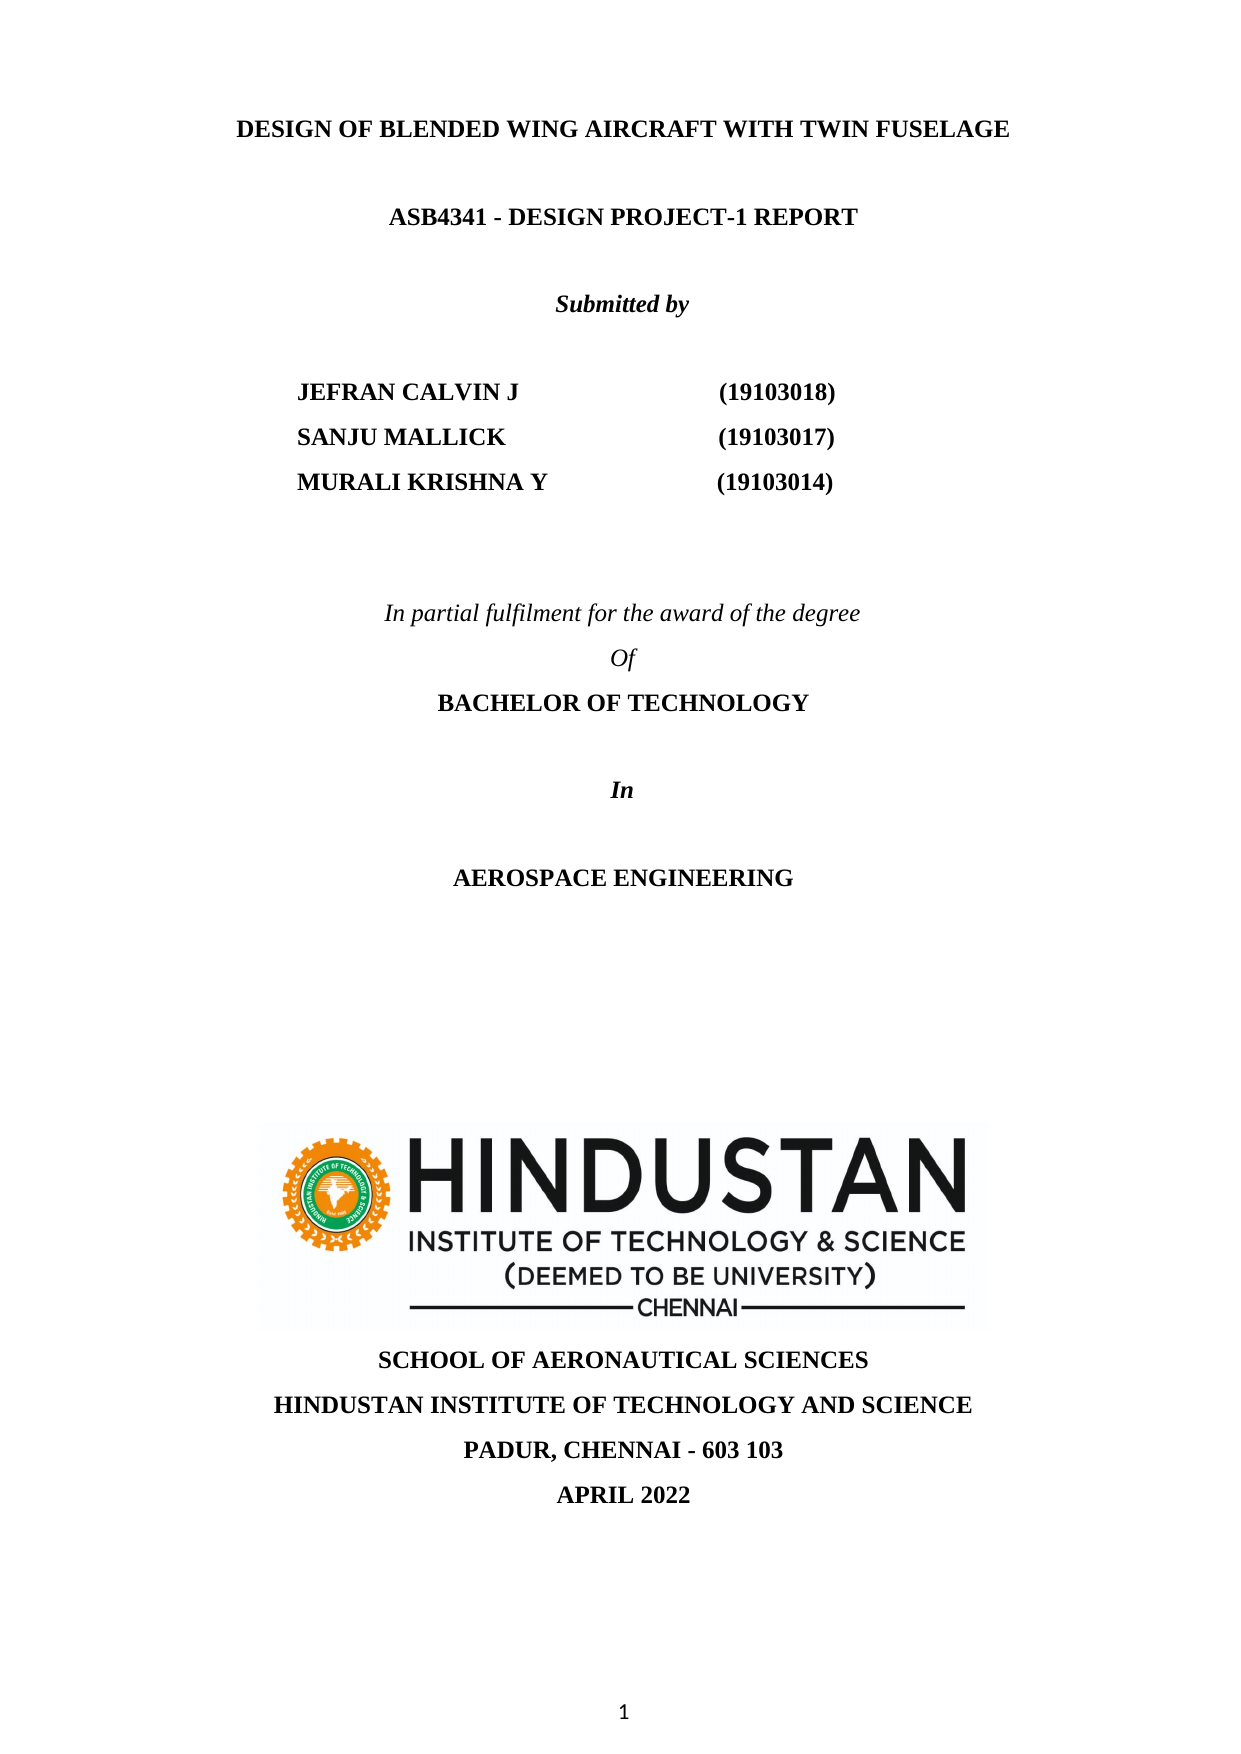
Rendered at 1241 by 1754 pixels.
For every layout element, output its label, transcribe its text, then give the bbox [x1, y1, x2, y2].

text DESIGN OF BLENDED WING AIRCRAFT WITH TWIN FUSELAGE [103, 112, 1144, 142]
text BACHELOR OF TECHNOLOGY [103, 686, 1144, 716]
text HINDUSTAN INSTITUTE OF TECHNOLOGY AND SCIENCE [103, 1389, 1144, 1419]
text In [103, 774, 1144, 804]
text SCHOOL OF AERONAUTICAL SCIENCES [103, 1344, 1144, 1374]
text JEFRAN CALVIN J (19103018) [103, 376, 1144, 406]
text PADUR, CHENNAI - 603 103 [103, 1434, 1144, 1464]
picture [257, 1122, 990, 1331]
text AEROSPACE ENGINEERING [103, 862, 1144, 892]
text MURALI KRISHNA Y (19103014) [103, 466, 1144, 496]
text APRIL 2022 [103, 1478, 1144, 1508]
text In partial fulfilment for the award of the degree [103, 597, 1144, 627]
text Submitted by [103, 288, 1144, 318]
text SANJU MALLICK (19103017) [103, 421, 1144, 451]
text ASB4341 - DESIGN PROJECT-1 REPORT [103, 200, 1144, 230]
text Of [103, 642, 1144, 672]
